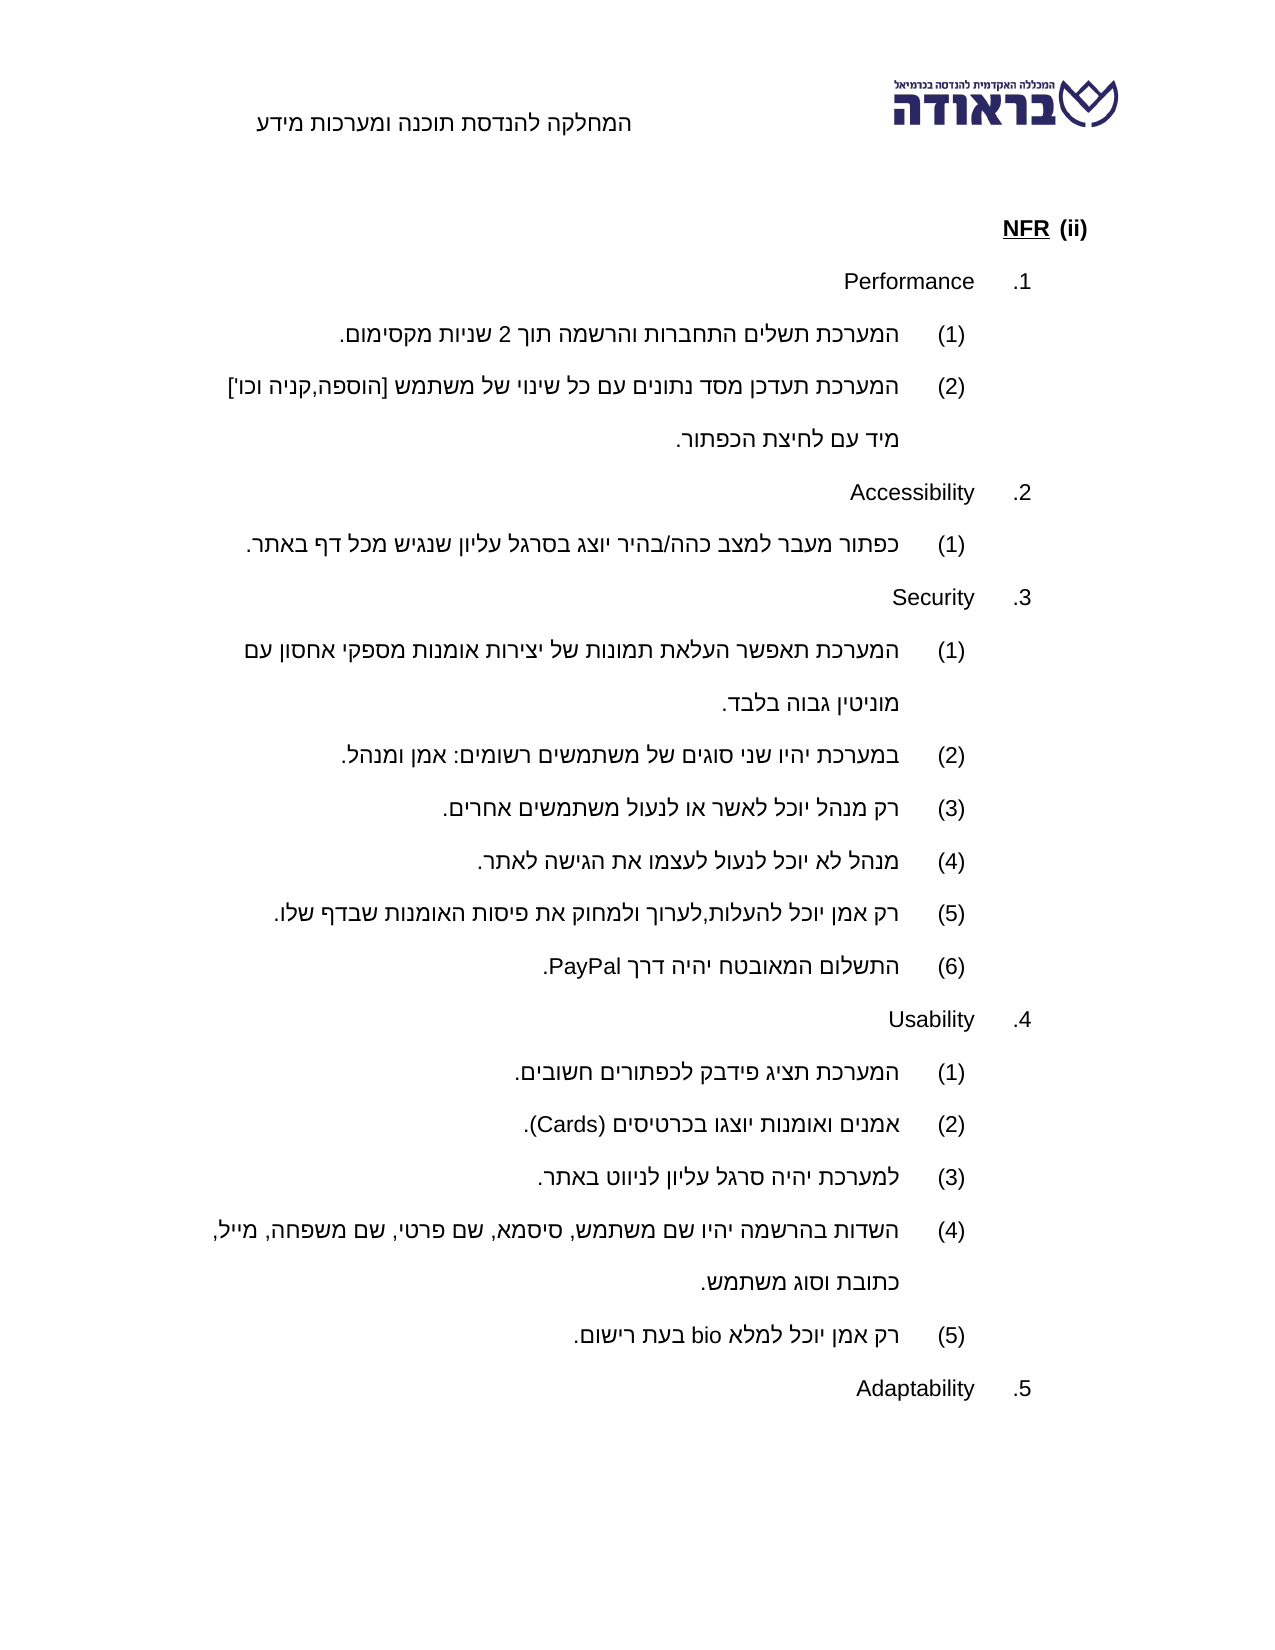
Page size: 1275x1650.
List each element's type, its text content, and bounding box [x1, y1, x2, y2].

list רק אמן יוכל להעלות,לערוך ולמחוק את פיסות האומנות שבדף שלו. [187, 900, 937, 927]
list Usability [187, 1006, 1012, 1032]
list המערכת תשלים התחברות והרשמה תוך 2 שניות מקסימום. [187, 321, 937, 347]
list המערכת תציג פידבק לכפתורים חשובים. [187, 1058, 937, 1085]
list מנהל לא יוכל לנעול לעצמו את הגישה לאתר. [187, 848, 937, 874]
list Security [187, 584, 1012, 611]
list אמנים ואומנות יוצגו בכרטיסים (Cards). [187, 1111, 937, 1138]
list המערכת תאפשר העלאת תמונות של יצירות אומנות מספקי אחסון עם מוניטין גבוה בלבד. [187, 637, 937, 716]
list המערכת תעדכן מסד נתונים עם כל שינוי של משתמש [הוספה,קניה וכו'] מיד עם לחיצת הכפתור. [187, 373, 937, 452]
list למערכת יהיה סרגל עליון לניווט באתר. [187, 1164, 937, 1190]
list NFR [187, 215, 1087, 242]
list רק אמן יוכל למלא bio בעת רישום. [187, 1322, 937, 1348]
list Performance [187, 268, 1012, 294]
list כפתור מעבר למצב כהה/בהיר יוצג בסרגל עליון שנגיש מכל דף באתר. [187, 531, 937, 558]
list רק מנהל יוכל לאשר או לנעול משתמשים אחרים. [187, 795, 937, 821]
list במערכת יהיו שני סוגים של משתמשים רשומים: אמן ומנהל. [187, 742, 937, 769]
list Adaptability [187, 1375, 1012, 1401]
list Accessibility [187, 479, 1012, 505]
list השדות בהרשמה יהיו שם משתמש, סיסמא, שם פרטי, שם משפחה, מייל, כתובת וסוג משתמש. [187, 1217, 937, 1296]
picture [887, 75, 1125, 132]
list התשלום המאובטח יהיה דרך PayPal. [187, 953, 937, 979]
